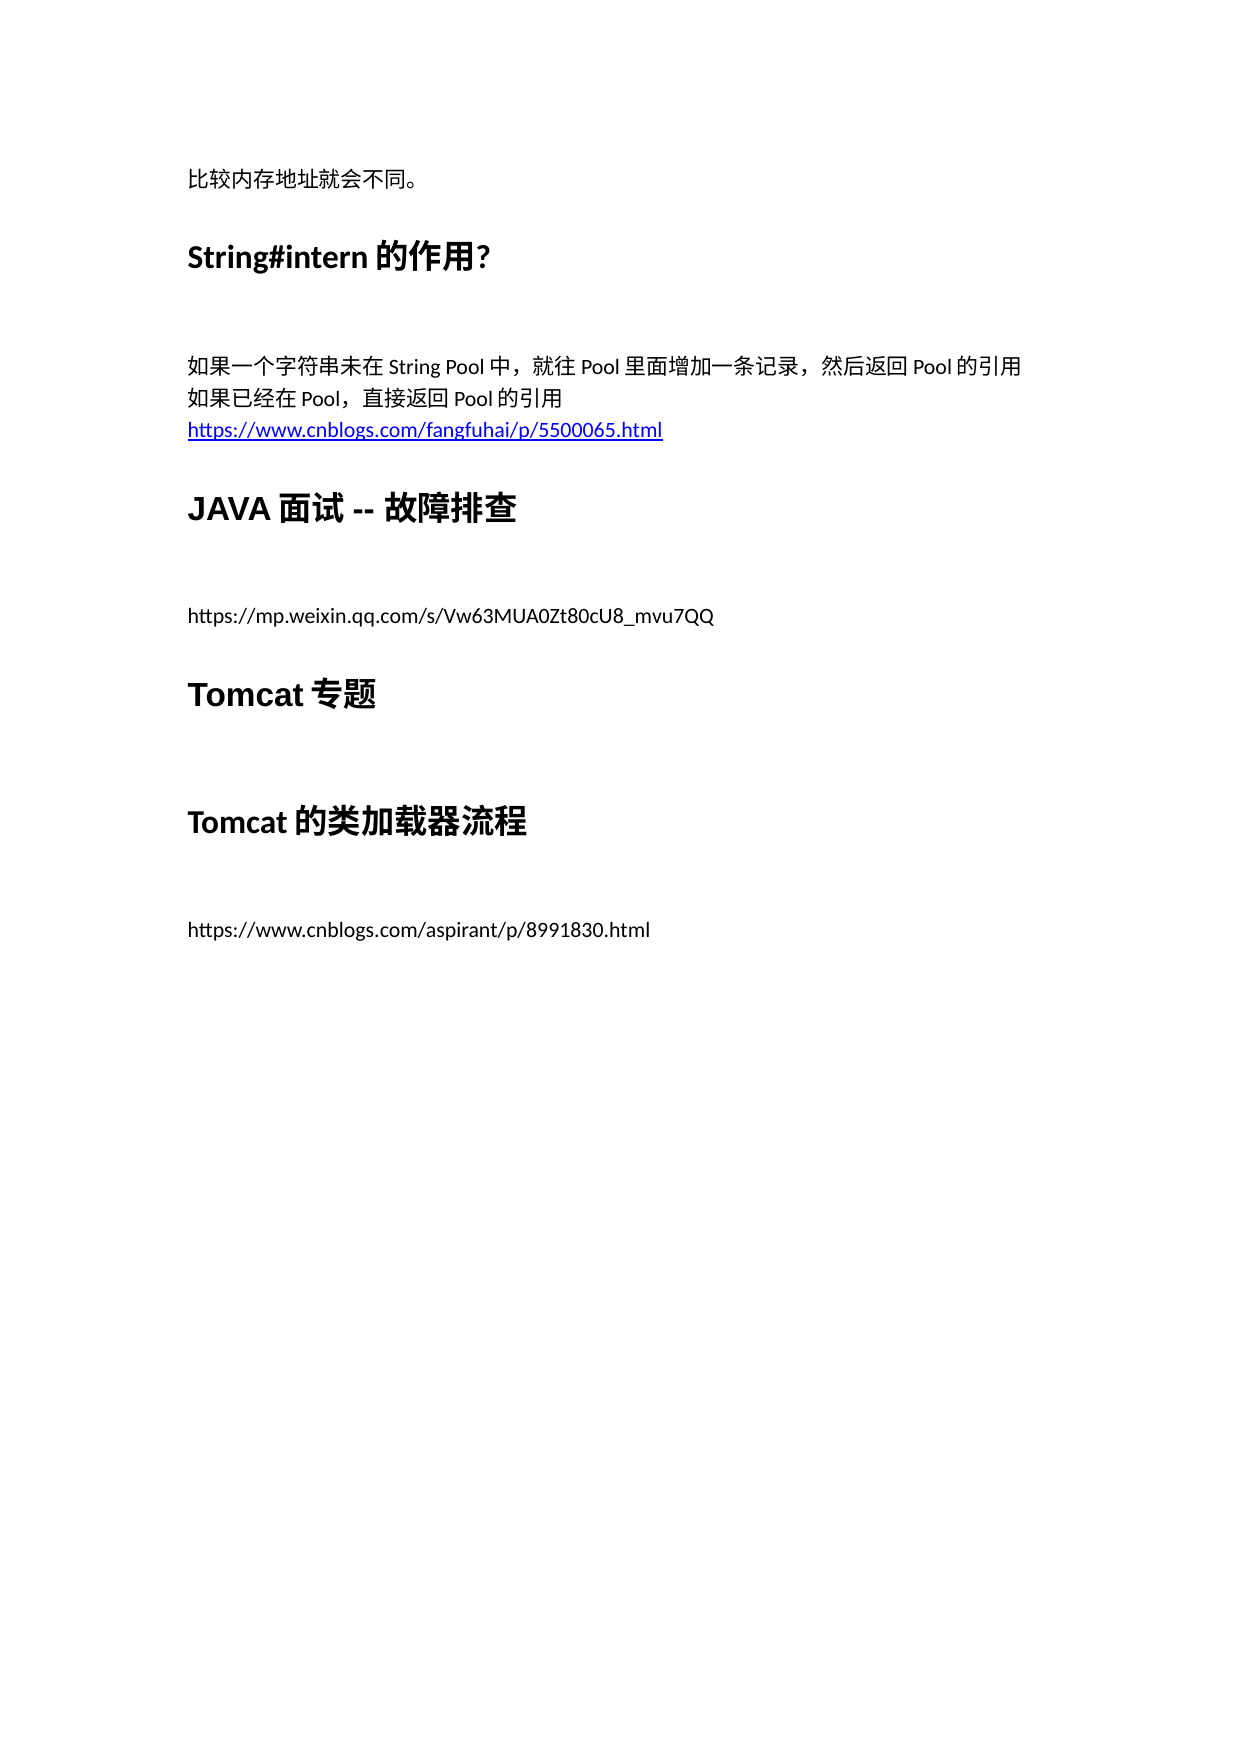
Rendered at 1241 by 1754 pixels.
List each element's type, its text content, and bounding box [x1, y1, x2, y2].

text https://www.cnblogs.com/aspirant/p/8991830.html [187, 913, 1053, 945]
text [187, 162, 1053, 194]
text https://mp.weixin.qq.com/s/Vw63MUA0Zt80cU8_mvu7QQ [187, 600, 1053, 632]
subtitle Tomcat的类加载器流程 [187, 786, 1053, 851]
subtitle String#intern的作用? [187, 222, 1053, 287]
subtitle JAVA面试 -- 故障排查 [187, 473, 1053, 538]
text https://www.cnblogs.com/fangfuhai/p/5500065.html [187, 413, 1053, 446]
subtitle Tomcat专题 [187, 659, 1053, 724]
text 如果一个字符串未在String Pool中，就往Pool里面增加一条记录，然后返回Pool的引用 [187, 348, 1053, 381]
text 如果已经在Pool，直接返回Pool的引用 [187, 381, 1053, 413]
